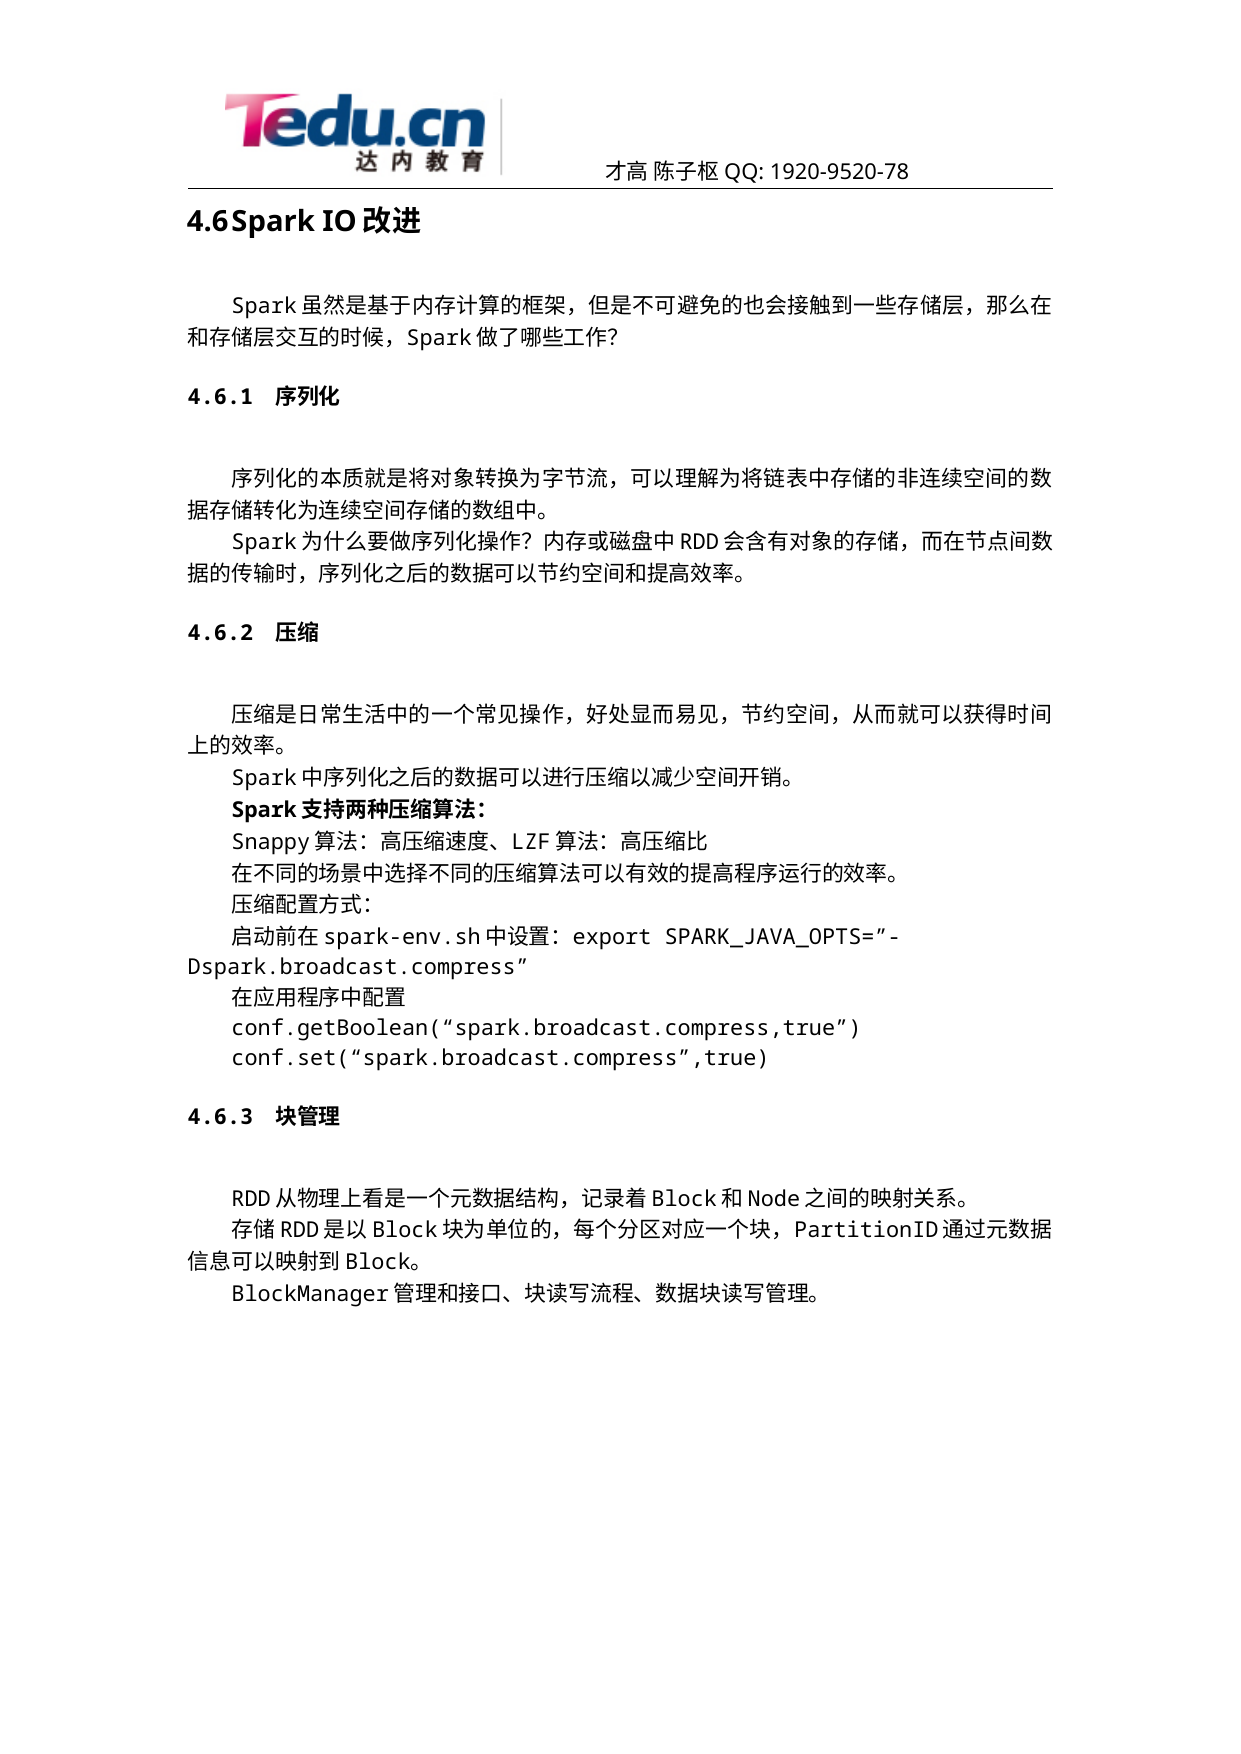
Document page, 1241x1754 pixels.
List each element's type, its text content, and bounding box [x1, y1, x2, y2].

text 启动前在spark-env.sh中设置：export SPARK_JAVA_OPTS=”-Dspark.broadcast.compress” [187, 919, 1053, 980]
text conf.getBoolean(“spark.broadcast.compress,true”) [187, 1012, 1053, 1042]
text RDD从物理上看是一个元数据结构，记录着Block和Node之间的映射关系。 [187, 1181, 1053, 1212]
text Spark支持两种压缩算法： [187, 792, 1053, 824]
subtitle 序列化 [187, 379, 1031, 411]
text Spark虽然是基于内存计算的框架，但是不可避免的也会接触到一些存储层，那么在和存储层交互的时候，Spark做了哪些工作？ [187, 288, 1053, 352]
picture [225, 88, 507, 180]
text Spark中序列化之后的数据可以进行压缩以减少空间开销。 [187, 760, 1053, 792]
text 在不同的场景中选择不同的压缩算法可以有效的提高程序运行的效率。 [187, 856, 1053, 887]
text 存储RDD是以Block块为单位的，每个分区对应一个块，PartitionID通过元数据信息可以映射到Block。 [187, 1212, 1053, 1276]
text conf.set(“spark.broadcast.compress”,true) [187, 1042, 1053, 1072]
text 压缩是日常生活中的一个常见操作，好处显而易见，节约空间，从而就可以获得时间上的效率。 [187, 697, 1053, 760]
subtitle Spark IO改进 [187, 198, 1053, 240]
text Snappy算法：高压缩速度、LZF算法：高压缩比 [187, 824, 1053, 856]
text BlockManager管理和接口、块读写流程、数据块读写管理。 [187, 1276, 1053, 1308]
text 在应用程序中配置 [187, 980, 1053, 1012]
text 压缩配置方式： [187, 887, 1053, 919]
subtitle 块管理 [187, 1099, 1031, 1131]
text Spark为什么要做序列化操作？内存或磁盘中RDD会含有对象的存储，而在节点间数据的传输时，序列化之后的数据可以节约空间和提高效率。 [187, 524, 1053, 588]
subtitle 压缩 [187, 615, 1031, 647]
text 序列化的本质就是将对象转换为字节流，可以理解为将链表中存储的非连续空间的数据存储转化为连续空间存储的数组中。 [187, 461, 1053, 524]
